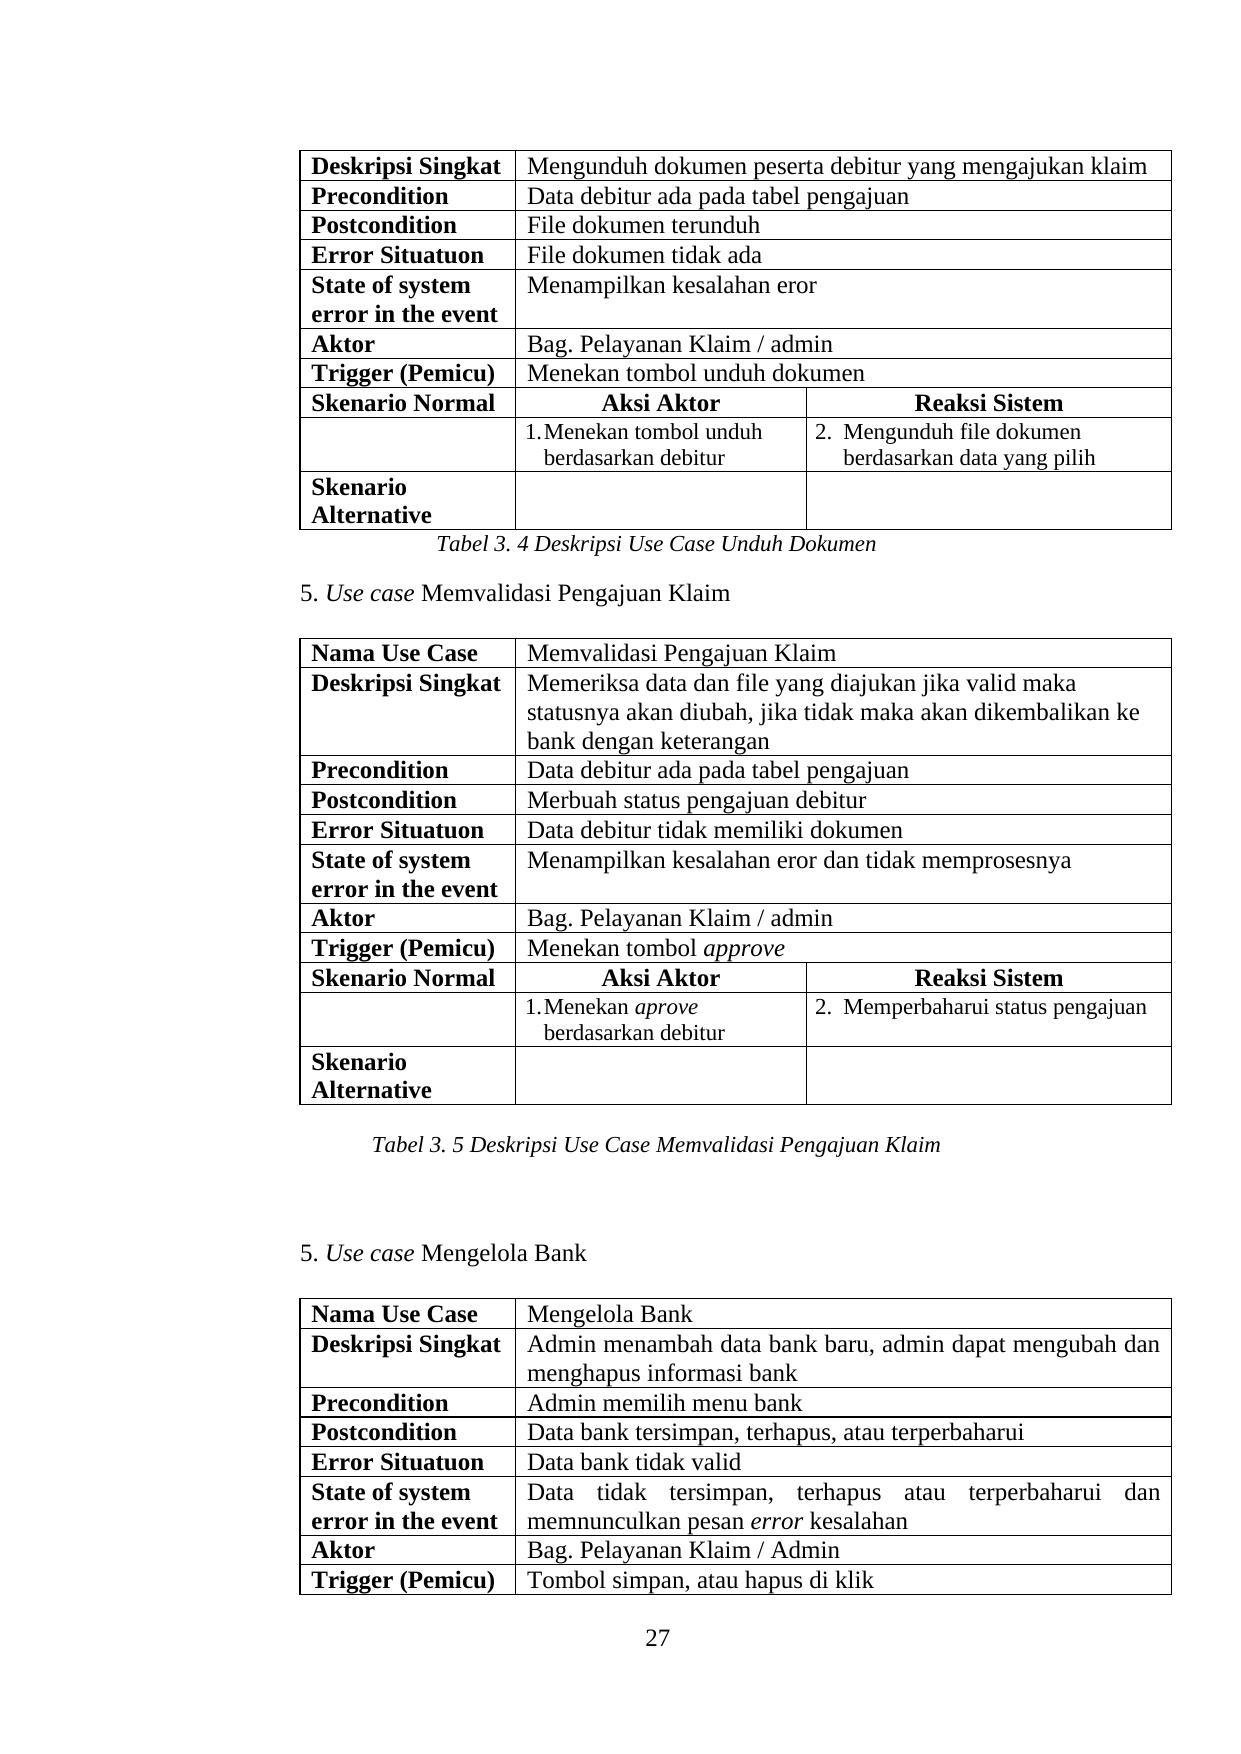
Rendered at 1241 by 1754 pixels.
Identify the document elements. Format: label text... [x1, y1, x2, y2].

table_cell Precondition [301, 1388, 515, 1416]
table_cell Trigger (Pemicu) [301, 1565, 515, 1594]
table_cell Aktor [301, 1536, 515, 1564]
text Tabel 3. 5 Deskripsi Use Case Memvalidasi Pengajuan Klaim [225, 1105, 1090, 1158]
table_header Mengelola Bank [516, 1299, 1171, 1328]
table_cell [301, 418, 515, 471]
table_header Memvalidasi Pengajuan Klaim [516, 639, 1171, 667]
table_cell Admin memilih menu bank [516, 1388, 1171, 1416]
table_cell File dokumen tidak ada [516, 240, 1171, 269]
table_cell Memperbaharui status pengajuan [807, 993, 1171, 1046]
table_cell Menekan tombol unduh berdasarkan debitur [516, 418, 806, 471]
table_cell Menampilkan kesalahan eror [516, 270, 1171, 328]
table_cell Bag. Pelayanan Klaim / admin [516, 329, 1171, 357]
table_cell [516, 1047, 806, 1104]
table_cell Reaksi Sistem [807, 388, 1171, 417]
table_cell State of system error in the event [301, 1477, 515, 1534]
table_cell Skenario Normal [301, 963, 515, 992]
table_cell Skenario Normal [301, 388, 515, 417]
table_cell Trigger (Pemicu) [301, 359, 515, 387]
table_cell Data debitur ada pada tabel pengajuan [516, 756, 1171, 784]
table_cell Error Situatuon [301, 815, 515, 844]
table_cell Bag. Pelayanan Klaim / admin [516, 904, 1171, 932]
table_cell Skenario Alternative [301, 472, 515, 529]
table_cell Data bank tidak valid [516, 1447, 1171, 1476]
table_cell Reaksi Sistem [807, 963, 1171, 992]
text 5. Use case Mengelola Bank [225, 1238, 1090, 1267]
table_cell Merbuah status pengajuan debitur [516, 785, 1171, 814]
table_cell [807, 472, 1171, 529]
table_cell Aksi Aktor [516, 963, 806, 992]
table_cell Menampilkan kesalahan eror dan tidak memprosesnya [516, 845, 1171, 902]
table_cell Data bank tersimpan, terhapus, atau terperbaharui [516, 1418, 1171, 1446]
table_cell [807, 1047, 1171, 1104]
table_cell Error Situatuon [301, 240, 515, 269]
table_cell [516, 472, 806, 529]
table_cell File dokumen terunduh [516, 211, 1171, 239]
table_cell Admin menambah data bank baru, admin dapat mengubah dan menghapus informasi bank [516, 1329, 1171, 1387]
table_cell Mengunduh dokumen peserta debitur yang mengajukan klaim [516, 151, 1171, 180]
table_cell Mengunduh file dokumen berdasarkan data yang pilih [807, 418, 1171, 471]
text Tabel 3. 4 Deskripsi Use Case Unduh Dokumen [225, 530, 1090, 557]
table_cell Postcondition [301, 785, 515, 814]
table_cell Trigger (Pemicu) [301, 933, 515, 962]
table_cell Deskripsi Singkat [301, 1329, 515, 1387]
table_cell Precondition [301, 181, 515, 209]
table_cell [301, 993, 515, 1046]
table_cell State of system error in the event [301, 270, 515, 328]
table_cell Menekan tombol approve [516, 933, 1171, 962]
table_cell Memeriksa data dan file yang diajukan jika valid maka statusnya akan diubah, jika tidak maka akan dikembalikan ke bank dengan keterangan [516, 668, 1171, 754]
table_cell Data debitur tidak memiliki dokumen [516, 815, 1171, 844]
table_cell Menekan tombol unduh dokumen [516, 359, 1171, 387]
table_cell Postcondition [301, 1418, 515, 1446]
table_cell Deskripsi Singkat [301, 668, 515, 754]
text 5. Use case Memvalidasi Pengajuan Klaim [225, 578, 1090, 606]
table_cell Aktor [301, 329, 515, 357]
table_cell State of system error in the event [301, 845, 515, 902]
table_cell Data debitur ada pada tabel pengajuan [516, 181, 1171, 209]
table_cell Precondition [301, 756, 515, 784]
table_cell Bag. Pelayanan Klaim / Admin [516, 1536, 1171, 1564]
table_cell Tombol simpan, atau hapus di klik [516, 1565, 1171, 1594]
table_cell Skenario Alternative [301, 1047, 515, 1104]
table_cell Menekan aprove berdasarkan debitur [516, 993, 806, 1046]
table_cell Data tidak tersimpan, terhapus atau terperbaharui dan memnunculkan pesan error kesalahan [516, 1477, 1171, 1534]
table_cell Deskripsi Singkat [301, 151, 515, 180]
table_header Nama Use Case [301, 639, 515, 667]
table_cell Aktor [301, 904, 515, 932]
table_cell Error Situatuon [301, 1447, 515, 1476]
table_cell Postcondition [301, 211, 515, 239]
table_cell Aksi Aktor [516, 388, 806, 417]
table_header Nama Use Case [301, 1299, 515, 1328]
